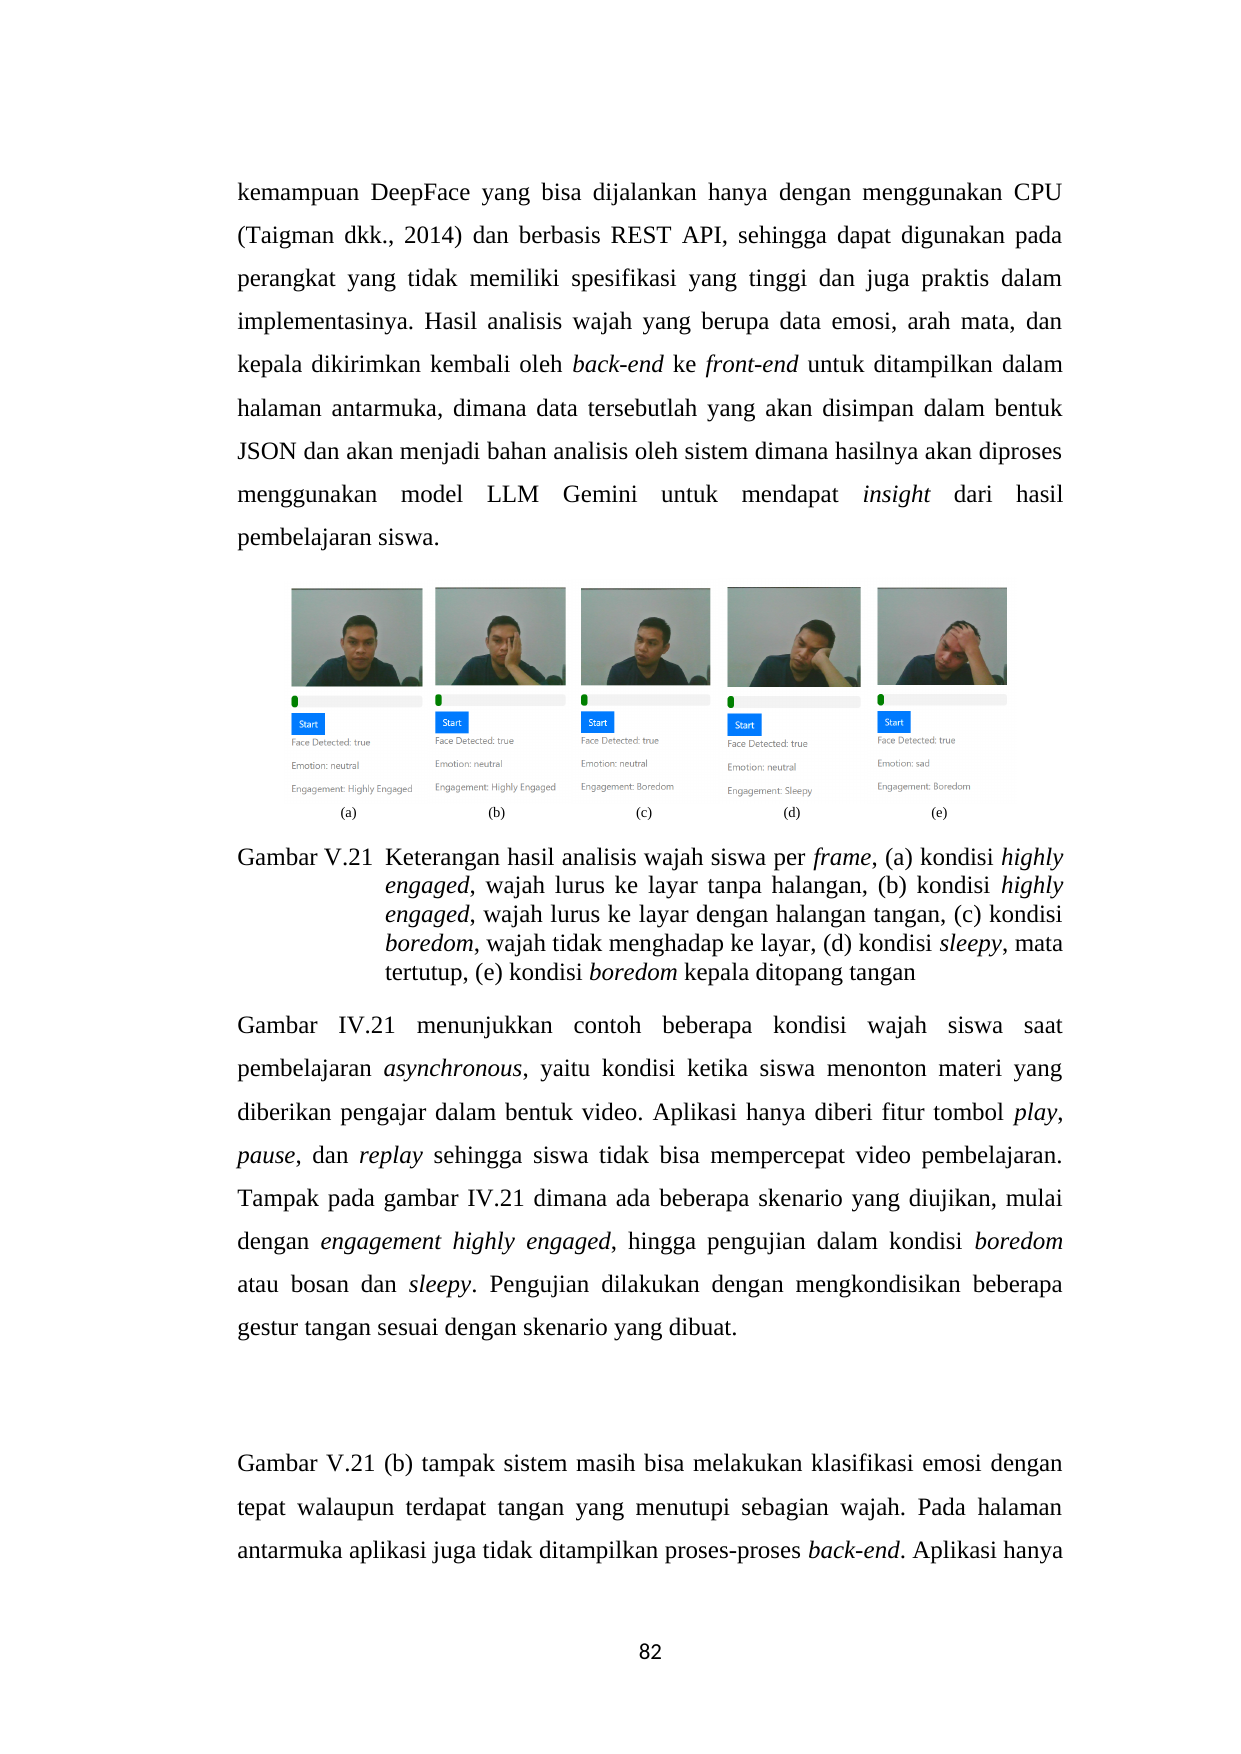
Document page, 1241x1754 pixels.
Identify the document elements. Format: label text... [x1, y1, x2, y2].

picture [283, 577, 1017, 804]
text (a) (b) (c) (d) (e) [237, 804, 1063, 821]
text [237, 177, 1063, 551]
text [237, 1448, 1063, 1563]
text Gambar IV.21 menunjukkan contoh beberapa kondisi wajah siswa saat pembelajaran asynchronous, yaitu kondisi ketika siswa menonton materi yang diberikan pengajar dalam bentuk video. Aplikasi hanya diberi fitur tombol play, pause, dan replay sehingga siswa tidak bisa mempercepat video pembelajaran. Tampak pada gambar IV.21 dimana ada beberapa skenario yang diujikan, mulai dengan engagement highly engaged, hingga pengujian dalam kondisi boredom atau bosan dan sleepy. Pengujian dilakukan dengan mengkondisikan beberapa gestur tangan sesuai dengan skenario yang dibuat. [237, 1010, 1063, 1341]
